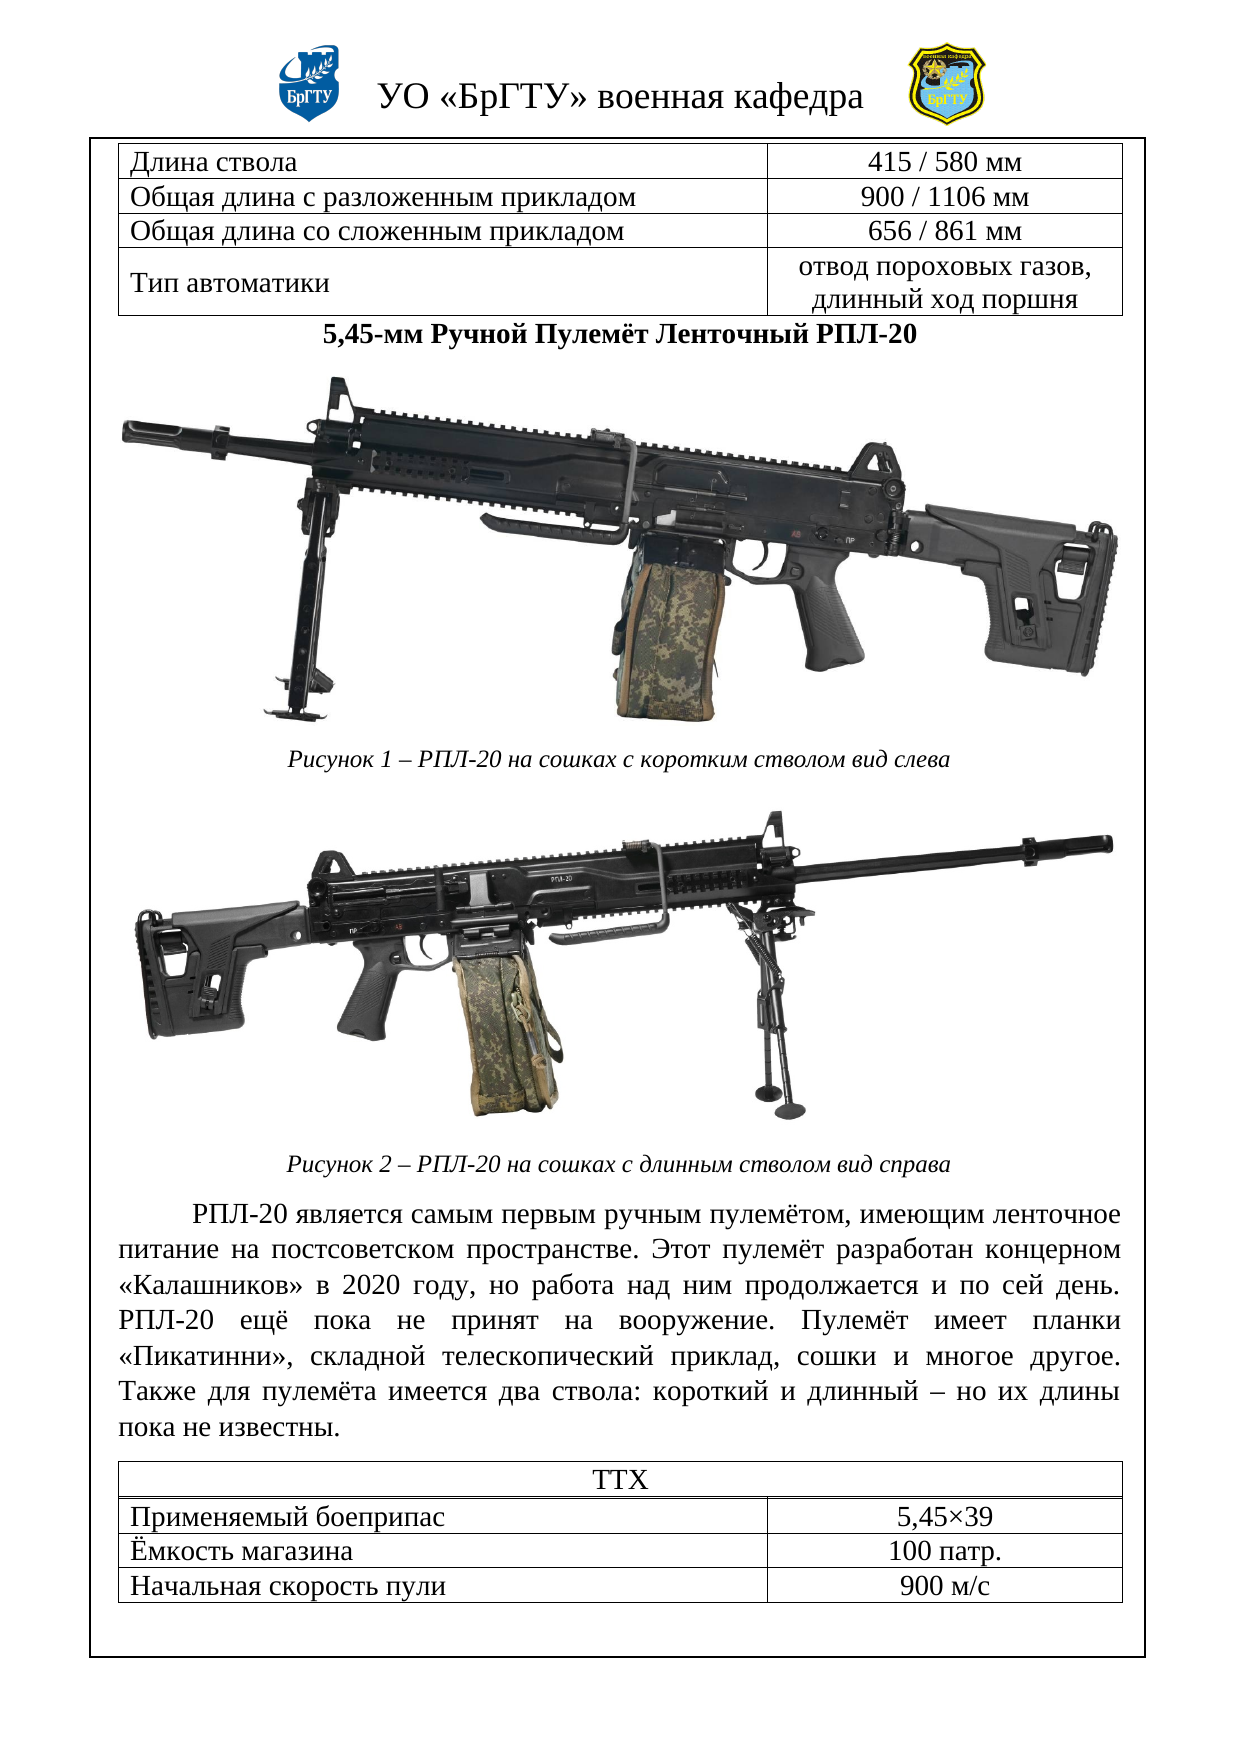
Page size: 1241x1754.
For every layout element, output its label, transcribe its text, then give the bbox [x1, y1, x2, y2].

table_cell Тип автоматики [119, 248, 767, 315]
table_cell Начальная скорость пули [119, 1568, 767, 1602]
text РПЛ-20 является самым первым ручным пулемётом, имеющим ленточное питание на постсоветском пространстве. Этот пулемёт разработан концерном «Калашников» в 2020 году, но работа над ним продолжается и по сей день. РПЛ-20 ещё пока не принят на вооружение. Пулемёт имеет планки «Пикатинни», складной телескопический приклад, сошки и многое другое. Также для пулемёта имеется два ствола: короткий и длинный – но их длины пока не известны. [118, 1196, 1122, 1443]
table_cell 100 патр. [768, 1534, 1122, 1567]
text 5,45-мм Ручной Пулемёт Ленточный РПЛ-20 [118, 316, 1122, 350]
table_cell Применяемый боеприпас [119, 1499, 767, 1532]
table_cell отвод пороховых газов, длинный ход поршня [768, 248, 1122, 315]
picture [118, 791, 1123, 1131]
table_cell 900 / 1106 мм [768, 179, 1122, 212]
table_cell Общая длина с разложенным прикладом [119, 179, 767, 212]
table_cell Длина ствола [119, 144, 767, 178]
text Рисунок 2 – РПЛ-20 на сошках с длинным стволом вид справа [118, 1149, 1122, 1178]
table_cell Ёмкость магазина [119, 1534, 767, 1567]
picture [118, 368, 1123, 726]
table_cell 900 м/с [768, 1568, 1122, 1602]
picture [907, 42, 987, 126]
table_cell 656 / 861 мм [768, 214, 1122, 247]
table_cell 5,45×39 [768, 1499, 1122, 1532]
table_header ТТХ [119, 1462, 1122, 1496]
text Рисунок 1 – РПЛ-20 на сошках с коротким стволом вид слева [118, 744, 1122, 773]
table_cell 415 / 580 мм [768, 144, 1122, 178]
table_cell Общая длина со сложенным прикладом [119, 214, 767, 247]
picture [270, 44, 348, 123]
